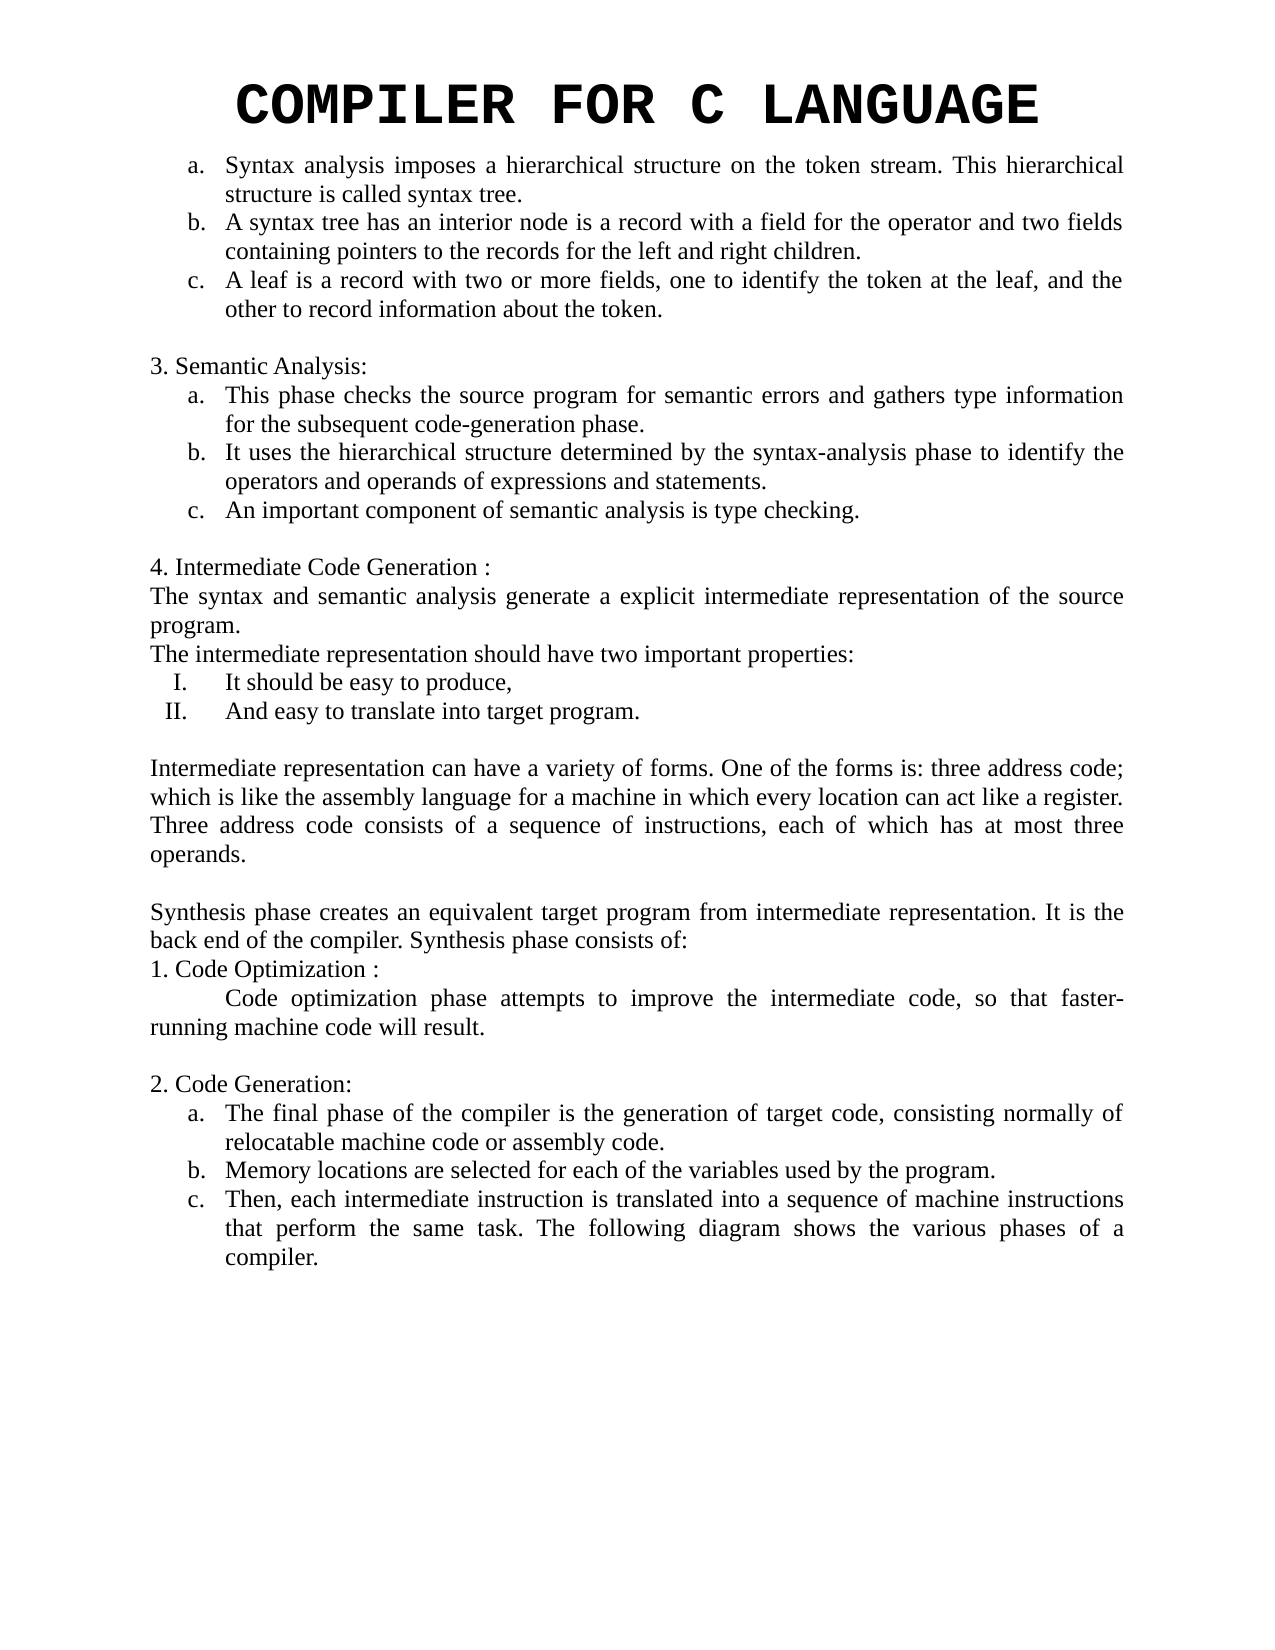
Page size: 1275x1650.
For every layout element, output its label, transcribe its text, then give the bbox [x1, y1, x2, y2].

list A leaf is a record with two or more fields, one to identify the token at the leaf, and the other to record information about the token. [187, 265, 1125, 322]
list Syntax analysis imposes a hierarchical structure on the token stream. This hierarchical structure is called syntax tree. [187, 150, 1125, 207]
text 2. Code Generation​: [150, 1069, 1125, 1098]
text 1. Code Optimization ​: [150, 954, 1125, 983]
list A syntax tree has an interior node is a record with a field for the operator and two fields containing pointers to the records for the left and right children. [187, 207, 1125, 265]
text The intermediate representation should have two important properties: [150, 639, 1125, 667]
list The final phase of the compiler is the generation of target code, consisting normally of relocatable machine code or assembly code. [187, 1098, 1125, 1156]
list And easy to translate into target program. [187, 696, 1125, 725]
list An important component of semantic analysis is type checking. [187, 495, 1125, 524]
text Intermediate representation can have a variety of forms. One of the forms is: three address code; which is like the assembly language for a machine in which every location can act like a register. Three address code consists of a sequence of instructions, each of which has at most three operands. [150, 753, 1125, 868]
list Memory locations are selected for each of the variables used by the program. [187, 1156, 1125, 1184]
list Then, each intermediate instruction is translated into a sequence of machine instructions that perform the same task. The following diagram shows the various phases of a compiler. [187, 1184, 1125, 1271]
text Code optimization phase attempts to improve the intermediate code, so that faster-running machine code will result. [150, 983, 1125, 1041]
list It uses the hierarchical structure determined by the syntax-analysis phase to identify the operators and operands of expressions and statements. [187, 437, 1125, 495]
list This phase checks the source program for semantic errors and gathers type information for the subsequent code-generation phase. [187, 380, 1125, 437]
text 4. Intermediate Code Generation ​: [150, 552, 1125, 581]
text Synthesis phase creates an equivalent target program from intermediate representation. It is the back end of the compiler. Synthesis phase consists of: [150, 897, 1125, 954]
text 3. Semantic Analysis: [150, 351, 1125, 380]
text The syntax and semantic analysis generate a explicit intermediate representation of the source program. [150, 581, 1125, 639]
list It should be easy to produce, [187, 667, 1125, 696]
